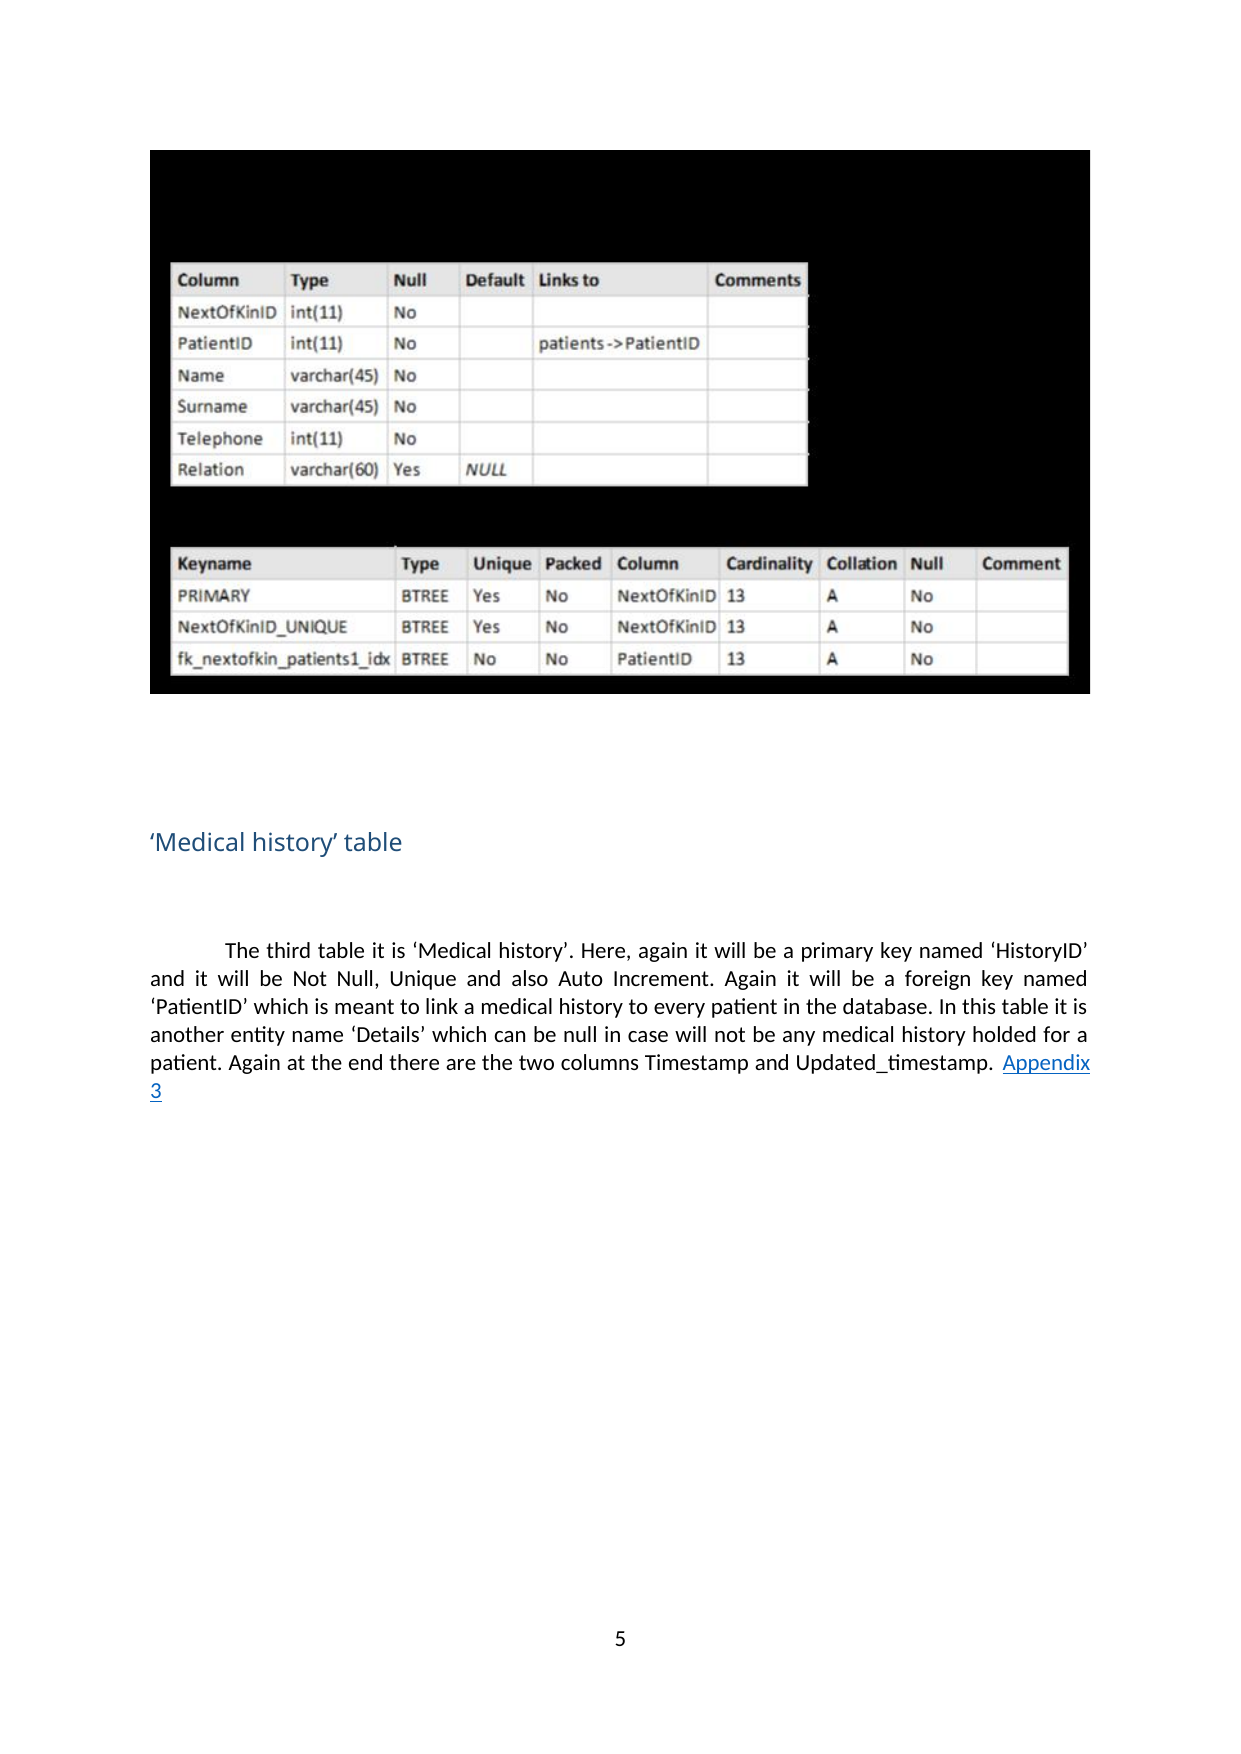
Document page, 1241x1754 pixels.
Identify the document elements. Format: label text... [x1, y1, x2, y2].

text The third table it is ‘Medical history’. Here, again it will be a primary key named ‘HistoryID’ and it will be Not Null, Unique and also Auto Increment. Again it will be a foreign key named ‘PatientID’ which is meant to link a medical history to every patient in the database. In this table it is another entity name ‘Details’ which can be null in case will not be any medical history holded for a patient. Again at the end there are the two columns Timestamp and Updated_timestamp. Appendix 3 [150, 936, 1090, 1104]
subtitle ‘Medical history’ table [150, 824, 1090, 858]
picture [150, 150, 1091, 694]
